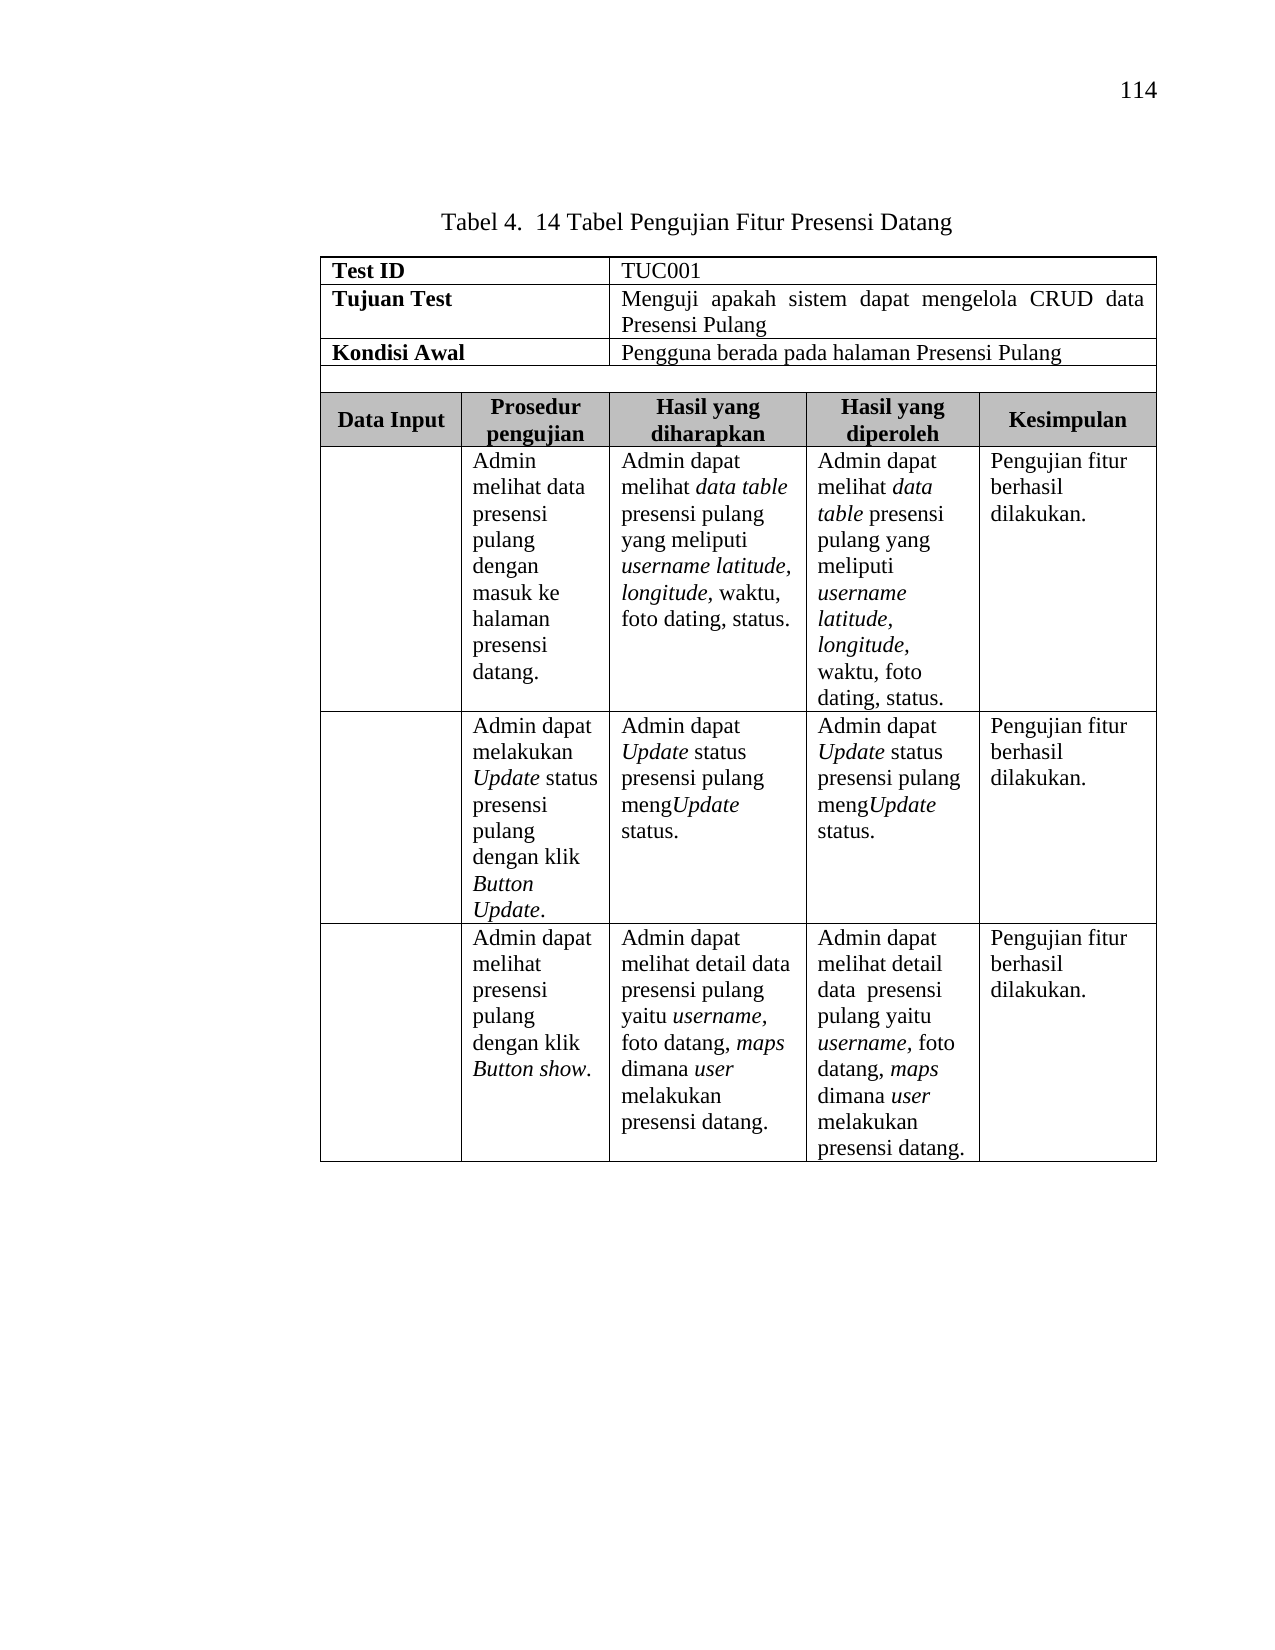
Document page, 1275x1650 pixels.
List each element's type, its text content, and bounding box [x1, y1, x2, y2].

table_cell [321, 447, 461, 711]
table_cell [321, 712, 461, 922]
table_cell Admin melihat data presensi pulang dengan masuk ke halaman presensi datang. [462, 447, 609, 711]
table_cell Admin dapat Update status presensi pulang mengUpdate status. [807, 712, 979, 922]
table_cell Pengguna berada pada halaman Presensi Pulang [610, 339, 1156, 365]
table_cell Hasil yang diharapkan [610, 393, 806, 446]
table_cell Pengujian fitur berhasil dilakukan. [980, 924, 1156, 1161]
table_cell Pengujian fitur berhasil dilakukan. [980, 712, 1156, 922]
table_cell Admin dapat melakukan Update status presensi pulang dengan klik Button Update. [462, 712, 609, 922]
table_cell Admin dapat melihat presensi pulang dengan klik Button show. [462, 924, 609, 1161]
text Tabel 4. 14 Tabel Pengujian Fitur Presensi Datang [236, 207, 1157, 236]
table_cell Tujuan Test [321, 285, 609, 337]
table_cell Admin dapat melihat data table presensi pulang yang meliputi username latitude, longitude, waktu, foto dating, status. [807, 447, 979, 711]
table_cell Admin dapat melihat data table presensi pulang yang meliputi username latitude, longitude, waktu, foto dating, status. [610, 447, 806, 711]
table_cell Pengujian fitur berhasil dilakukan. [980, 447, 1156, 711]
table_cell Admin dapat melihat detail data presensi pulang yaitu username, foto datang, maps dimana user melakukan presensi datang. [610, 924, 806, 1161]
table_cell [321, 366, 1156, 392]
table_cell Kondisi Awal [321, 339, 609, 365]
table_cell Admin dapat Update status presensi pulang mengUpdate status. [610, 712, 806, 922]
table_cell Kesimpulan [980, 393, 1156, 446]
table_cell Hasil yang diperoleh [807, 393, 979, 446]
table_header Test ID [321, 258, 609, 284]
table_cell Menguji apakah sistem dapat mengelola CRUD data Presensi Pulang [610, 285, 1156, 337]
table_cell Admin dapat melihat detail data presensi pulang yaitu username, foto datang, maps dimana user melakukan presensi datang. [807, 924, 979, 1161]
table_cell [321, 924, 461, 1161]
table_header TUC001 [610, 258, 1156, 284]
table_cell Prosedur pengujian [462, 393, 609, 446]
table_cell Data Input [321, 393, 461, 446]
